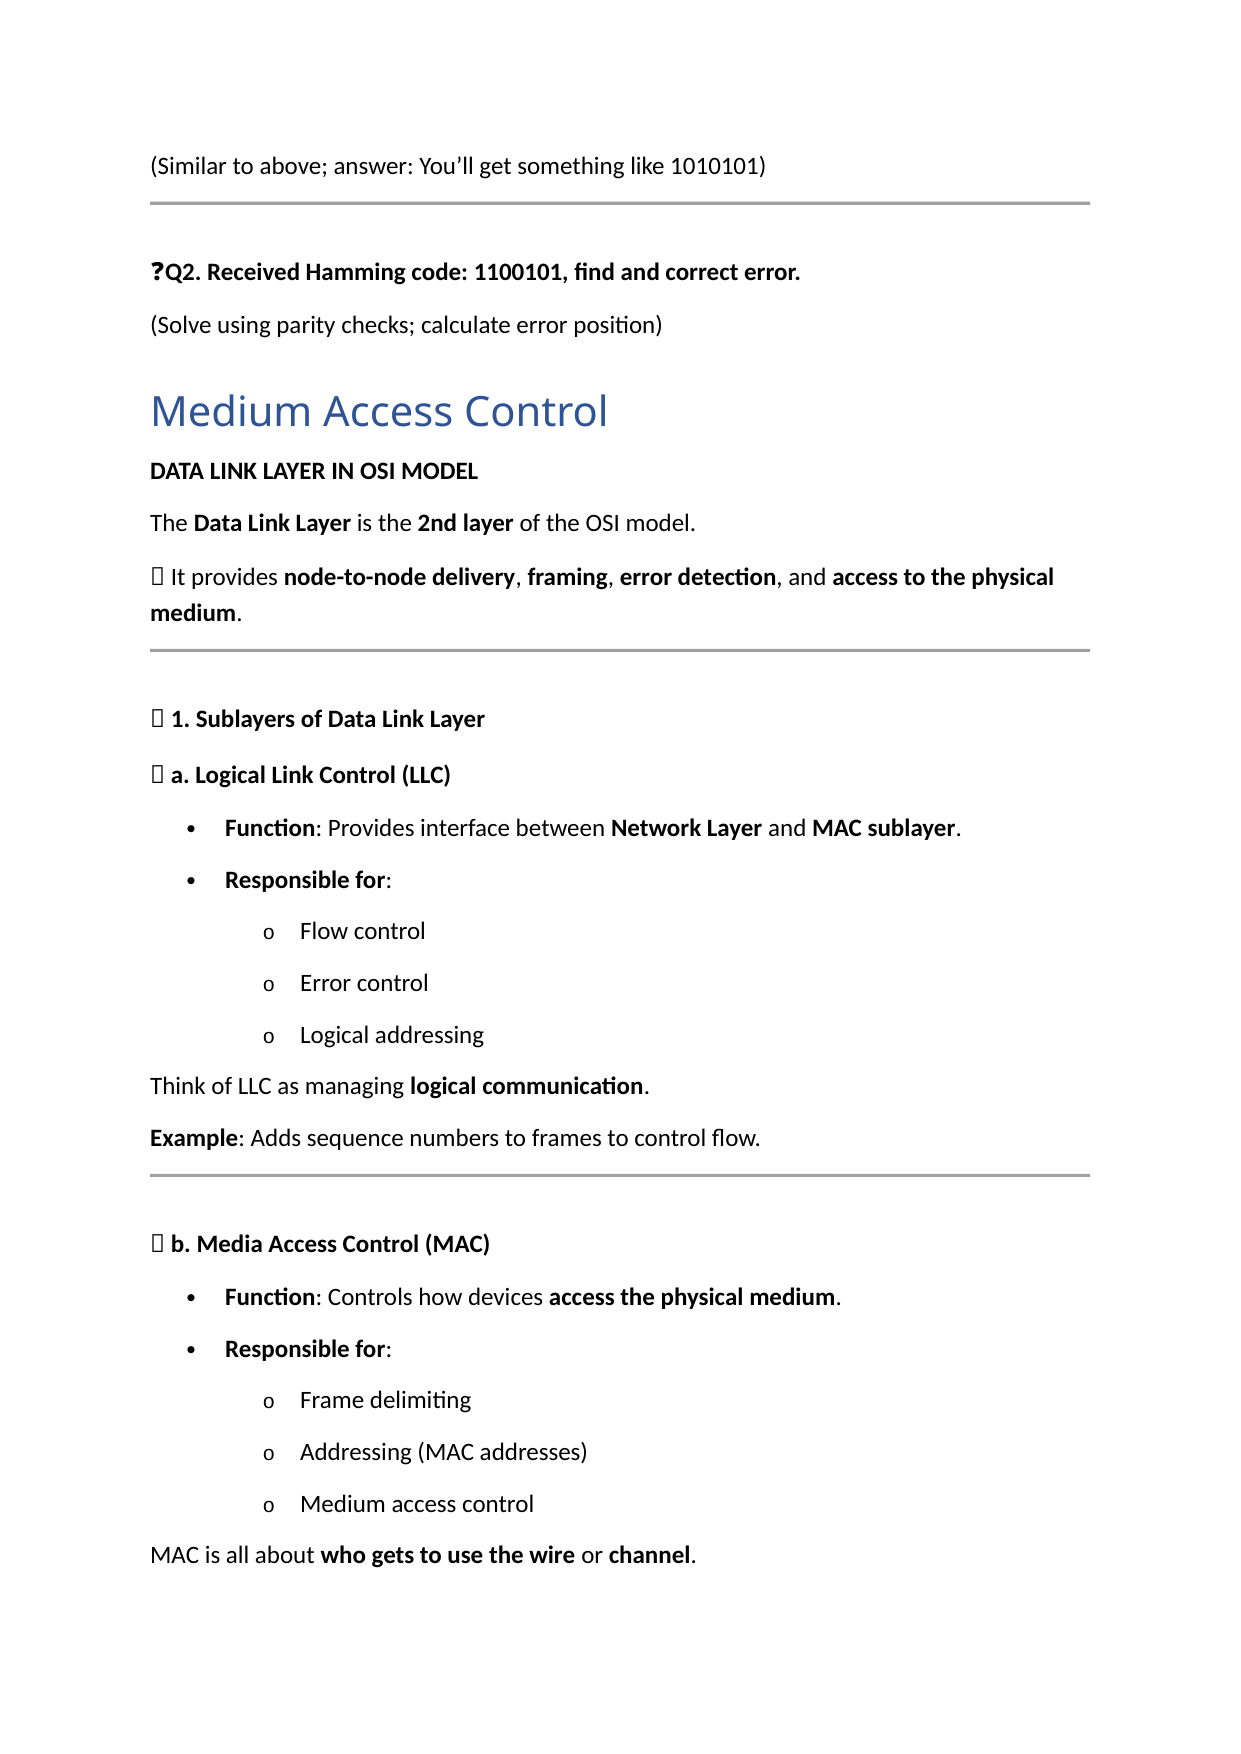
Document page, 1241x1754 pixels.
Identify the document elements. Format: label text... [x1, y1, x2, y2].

subtitle Medium Access Control [150, 382, 1090, 438]
list Responsible for: [187, 864, 1090, 894]
list Error control [262, 967, 1090, 998]
list Flow control [262, 915, 1090, 946]
text DATA LINK LAYER IN OSI MODEL [150, 455, 1090, 486]
text ❓Q2. Received Hamming code: 1100101, find and correct error. [150, 253, 1090, 287]
text MAC is all about who gets to use the wire or channel. [150, 1539, 1090, 1570]
list Frame delimiting [262, 1384, 1090, 1415]
text 🔸 a. Logical Link Control (LLC) [150, 756, 1090, 790]
text 🔸 b. Media Access Control (MAC) [150, 1225, 1090, 1259]
text Think of LLC as managing logical communication. [150, 1070, 1090, 1101]
list Function: Provides interface between Network Layer and MAC sublayer. [187, 812, 1090, 843]
list Addressing (MAC addresses) [262, 1436, 1090, 1467]
text (Solve using parity checks; calculate error position) [150, 309, 1090, 340]
text 🔄 1. Sublayers of Data Link Layer [150, 700, 1090, 734]
list Medium access control [262, 1488, 1090, 1518]
text (Similar to above; answer: You’ll get something like 1010101) [150, 150, 1090, 181]
list Function: Controls how devices access the physical medium. [187, 1281, 1090, 1312]
list Responsible for: [187, 1333, 1090, 1363]
list Logical addressing [262, 1019, 1090, 1049]
text Example: Adds sequence numbers to frames to control flow. [150, 1122, 1090, 1153]
text 💡 It provides node-to-node delivery, framing, error detection, and access to the physical medium. [150, 558, 1090, 628]
text The Data Link Layer is the 2nd layer of the OSI model. [150, 507, 1090, 537]
